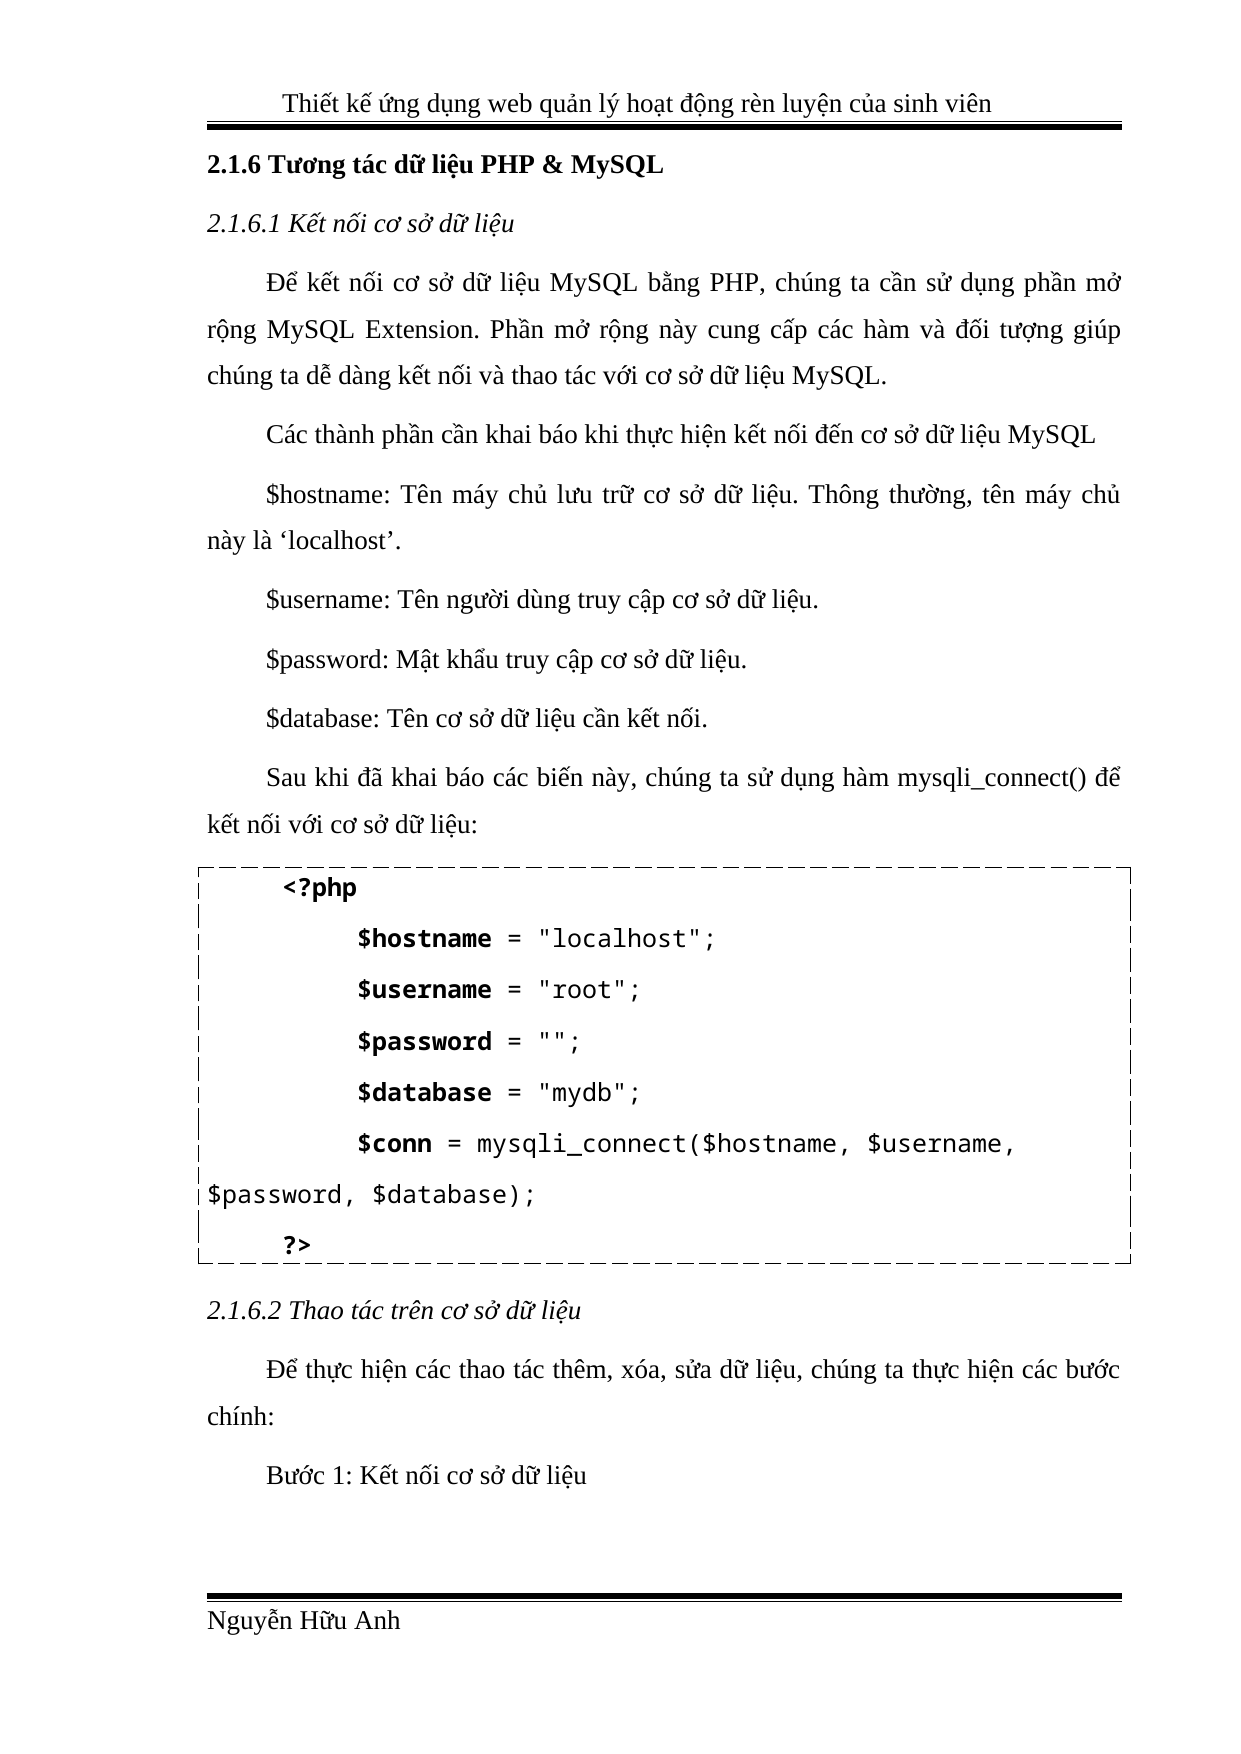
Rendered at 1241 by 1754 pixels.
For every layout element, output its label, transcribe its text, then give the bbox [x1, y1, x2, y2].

text $database: Tên cơ sở dữ liệu cần kết nối. [207, 702, 1122, 733]
text Sau khi đã khai báo các biến này, chúng ta sử dụng hàm mysqli_connect() để kết nối với cơ sở dữ liệu: [207, 761, 1122, 839]
subtitle Kết nối cơ sở dữ liệu [207, 207, 1122, 238]
text $username = "root"; [197, 969, 1131, 1006]
text Các thành phần cần khai báo khi thực hiện kết nối đến cơ sở dữ liệu MySQL [207, 418, 1122, 450]
text Để thực hiện các thao tác thêm, xóa, sửa dữ liệu, chúng ta thực hiện các bước chính: [207, 1353, 1122, 1431]
text $hostname = "localhost"; [197, 918, 1131, 955]
text Bước 1: Kết nối cơ sở dữ liệu [207, 1459, 1122, 1490]
text ?> [197, 1224, 1131, 1264]
text $password = ""; [197, 1020, 1131, 1057]
subtitle Tương tác dữ liệu PHP & MySQL [207, 148, 1122, 179]
text Để kết nối cơ sở dữ liệu MySQL bằng PHP, chúng ta cần sử dụng phần mở rộng MySQL Extension. Phần mở rộng này cung cấp các hàm và đối tượng giúp chúng ta dễ dàng kết nối và thao tác với cơ sở dữ liệu MySQL. [207, 266, 1122, 391]
subtitle Thao tác trên cơ sở dữ liệu [207, 1294, 1122, 1325]
text $hostname: Tên máy chủ lưu trữ cơ sở dữ liệu. Thông thường, tên máy chủ này là ‘localhost’. [207, 478, 1122, 556]
text $username: Tên người dùng truy cập cơ sở dữ liệu. [207, 583, 1122, 615]
text <?php [197, 867, 1131, 904]
text $password: Mật khẩu truy cập cơ sở dữ liệu. [207, 643, 1122, 674]
text $database = "mydb"; [197, 1071, 1131, 1108]
text $conn = mysqli_connect($hostname, $username, $password, $database); [197, 1122, 1131, 1210]
